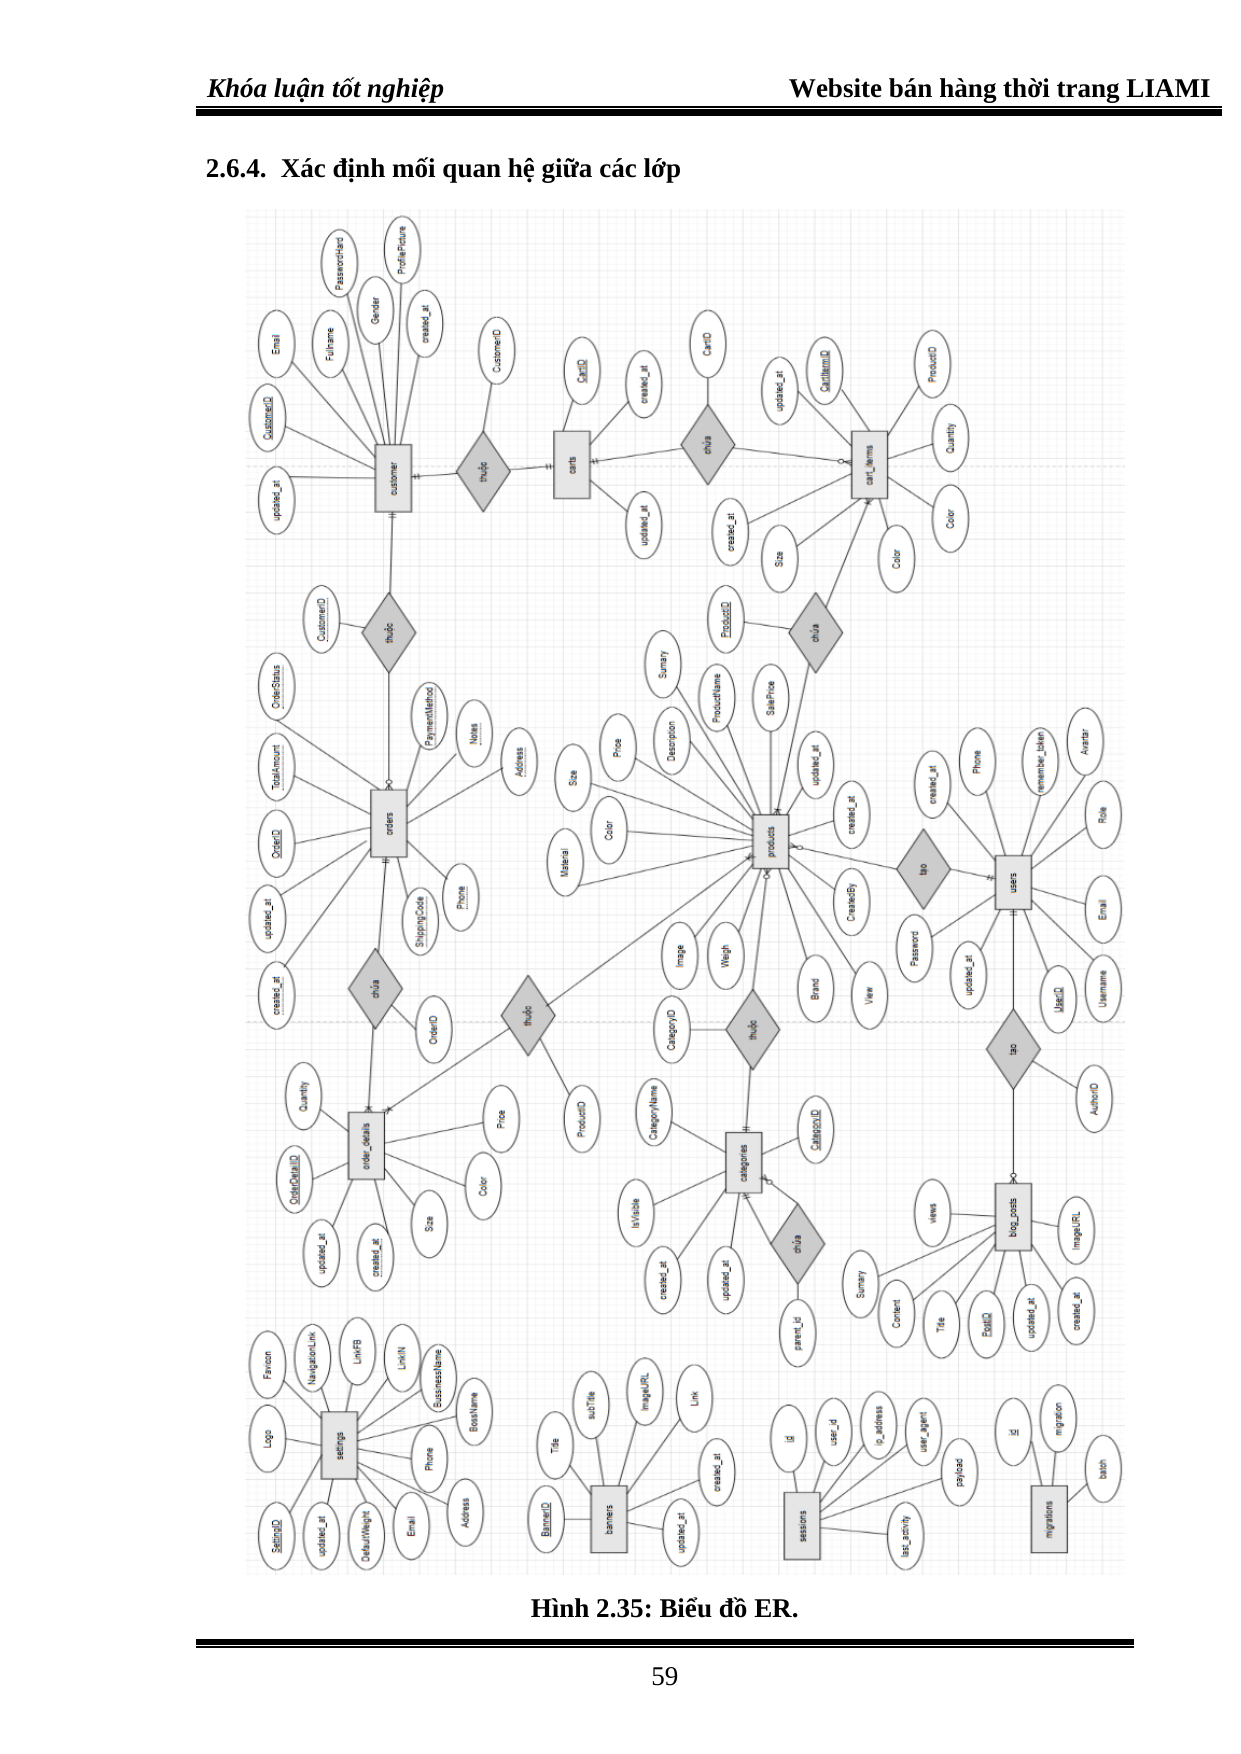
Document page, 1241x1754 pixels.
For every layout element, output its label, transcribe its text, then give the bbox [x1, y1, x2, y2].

text Hình 2.35: Biểu đồ ER. [207, 1593, 1122, 1624]
list Xác định mối quan hệ giữa các lớp [206, 152, 1122, 183]
picture [246, 210, 1125, 1575]
